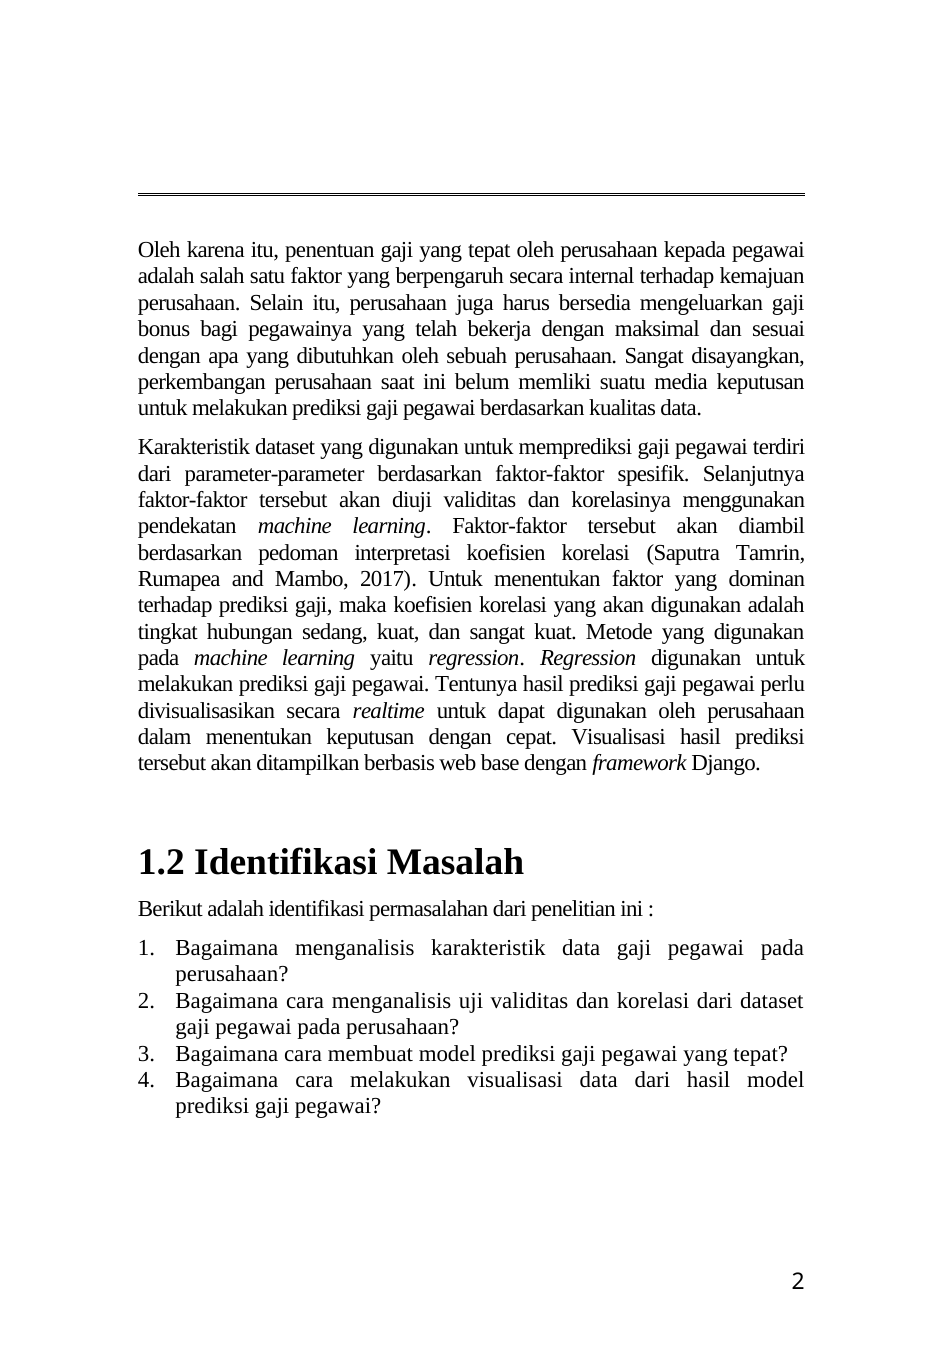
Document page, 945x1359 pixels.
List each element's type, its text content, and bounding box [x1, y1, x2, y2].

list Bagaimana menganalisis karakteristik data gaji pegawai pada perusahaan? [138, 934, 805, 987]
text Oleh karena itu, penentuan gaji yang tepat oleh perusahaan kepada pegawai adalah salah satu faktor yang berpengaruh secara internal terhadap kemajuan perusahaan. Selain itu, perusahaan juga harus bersedia mengeluarkan gaji bonus bagi pegawainya yang telah bekerja dengan maksimal dan sesuai dengan apa yang dibutuhkan oleh sebuah perusahaan. Sangat disayangkan, perkembangan perusahaan saat ini belum memliki suatu media keputusan untuk melakukan prediksi gaji pegawai berdasarkan kualitas data. [138, 236, 805, 421]
text Karakteristik dataset yang digunakan untuk memprediksi gaji pegawai terdiri dari parameter-parameter berdasarkan faktor-faktor spesifik. Selanjutnya faktor-faktor tersebut akan diuji validitas dan korelasinya menggunakan pendekatan machine learning. Faktor-faktor tersebut akan diambil berdasarkan pedoman interpretasi koefisien korelasi . Untuk menentukan faktor yang dominan terhadap prediksi gaji, maka koefisien korelasi yang akan digunakan adalah tingkat hubungan sedang, kuat, dan sangat kuat. Metode yang digunakan pada machine learning yaitu regression. Regression digunakan untuk melakukan prediksi gaji pegawai. Tentunya hasil prediksi gaji pegawai perlu divisualisasikan secara realtime untuk dapat digunakan oleh perusahaan dalam menentukan keputusan dengan cepat. Visualisasi hasil prediksi tersebut akan ditampilkan berbasis web base dengan framework Django. [138, 433, 805, 776]
text Berikut adalah identifikasi permasalahan dari penelitian ini : [138, 895, 805, 922]
list Bagaimana cara menganalisis uji validitas dan korelasi dari dataset gaji pegawai pada perusahaan? [138, 987, 805, 1039]
list Bagaimana cara melakukan visualisasi data dari hasil model prediksi gaji pegawai? [138, 1066, 805, 1119]
list Bagaimana cara membuat model prediksi gaji pegawai yang tepat? [138, 1039, 805, 1066]
subtitle Identifikasi Masalah [138, 840, 805, 883]
